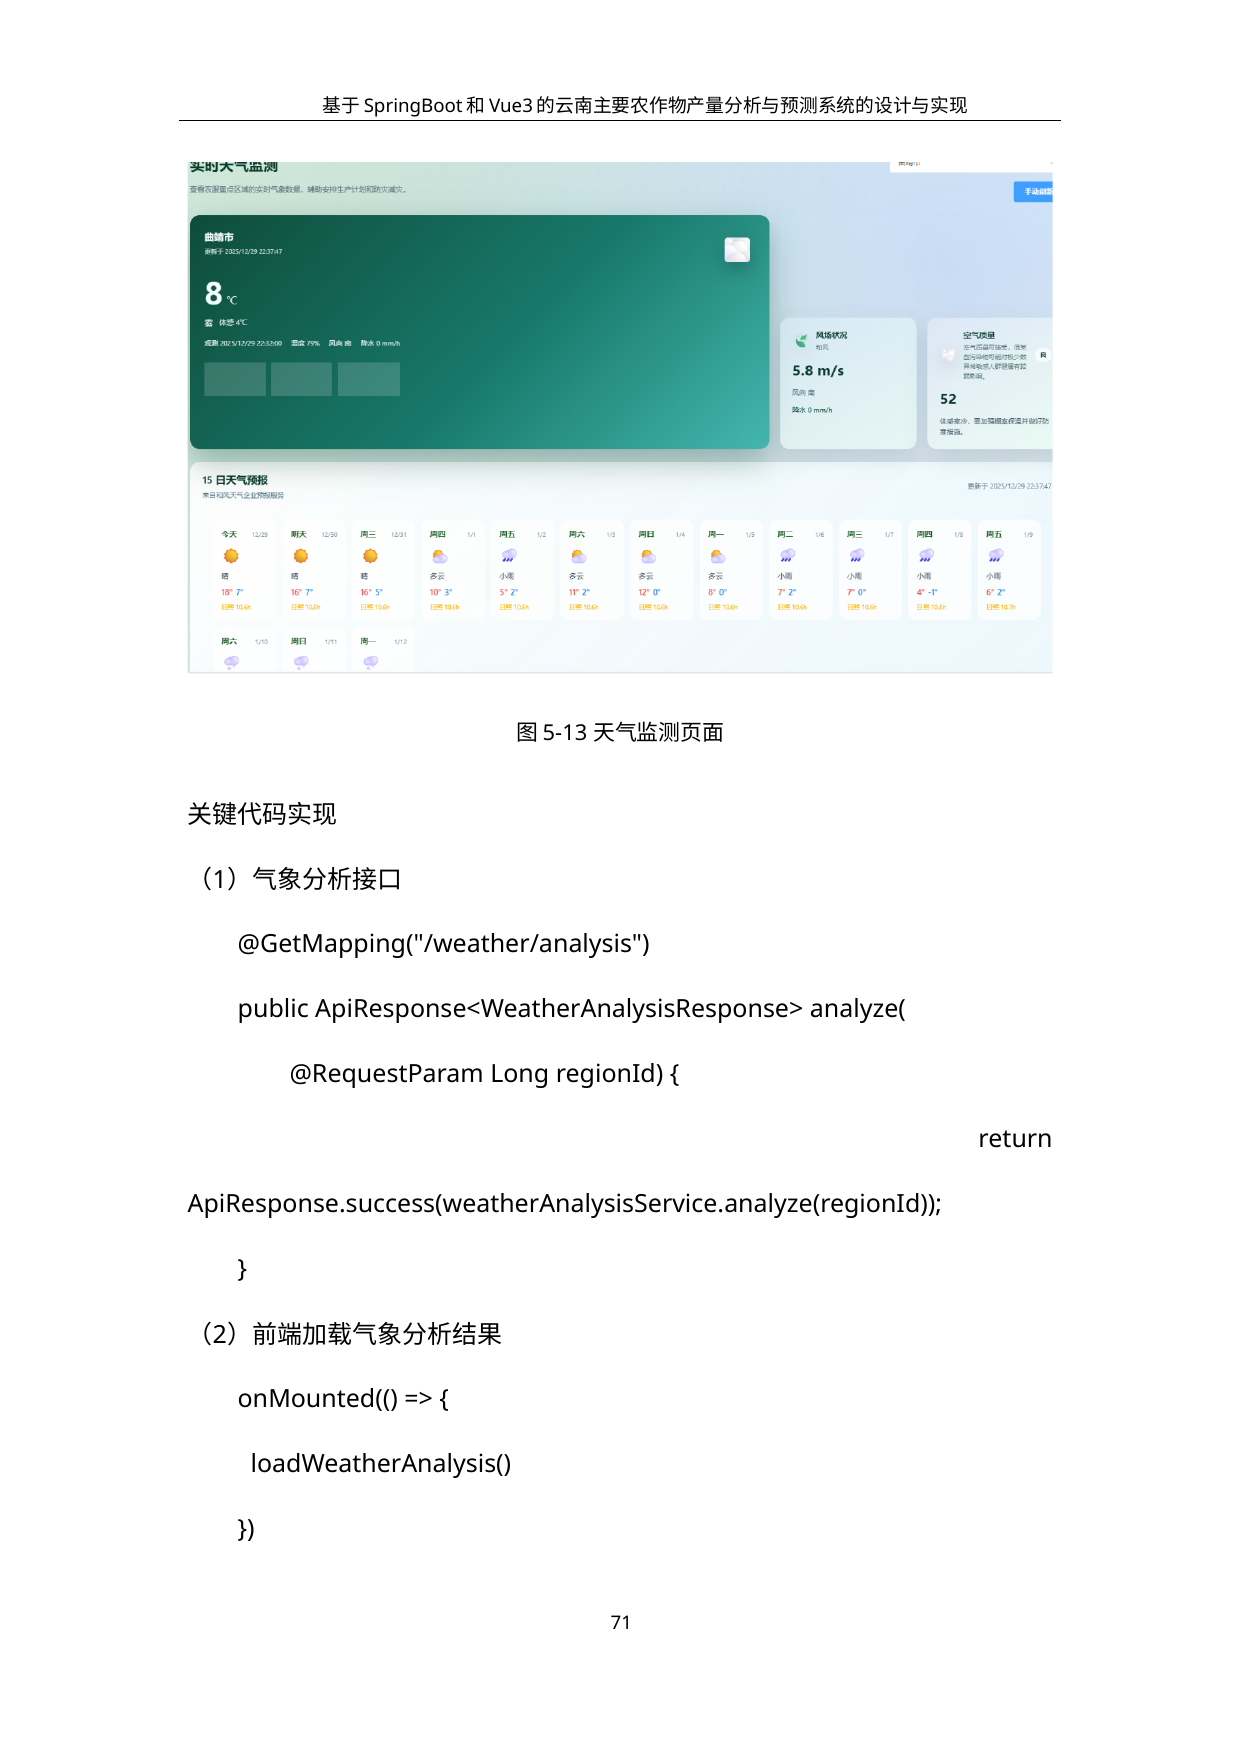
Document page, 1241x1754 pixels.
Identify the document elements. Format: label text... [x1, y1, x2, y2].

text loadWeatherAnalysis() [187, 1430, 1053, 1495]
text onMounted(() => { [187, 1365, 1053, 1430]
text @RequestParam Long regionId) { [187, 1040, 1053, 1105]
text 关键代码实现 [187, 780, 1053, 845]
text public ApiResponse<WeatherAnalysisResponse> analyze( [187, 975, 1053, 1040]
text 图5-13 天气监测页面 [187, 715, 1053, 747]
text }) [187, 1495, 1053, 1560]
text （2）前端加载气象分析结果 [187, 1300, 1053, 1365]
picture [187, 162, 1053, 674]
text （1）气象分析接口 [187, 845, 1053, 910]
text return ApiResponse.success(weatherAnalysisService.analyze(regionId)); [187, 1105, 1053, 1235]
text } [187, 1235, 1053, 1300]
text @GetMapping("/weather/analysis") [187, 910, 1053, 975]
